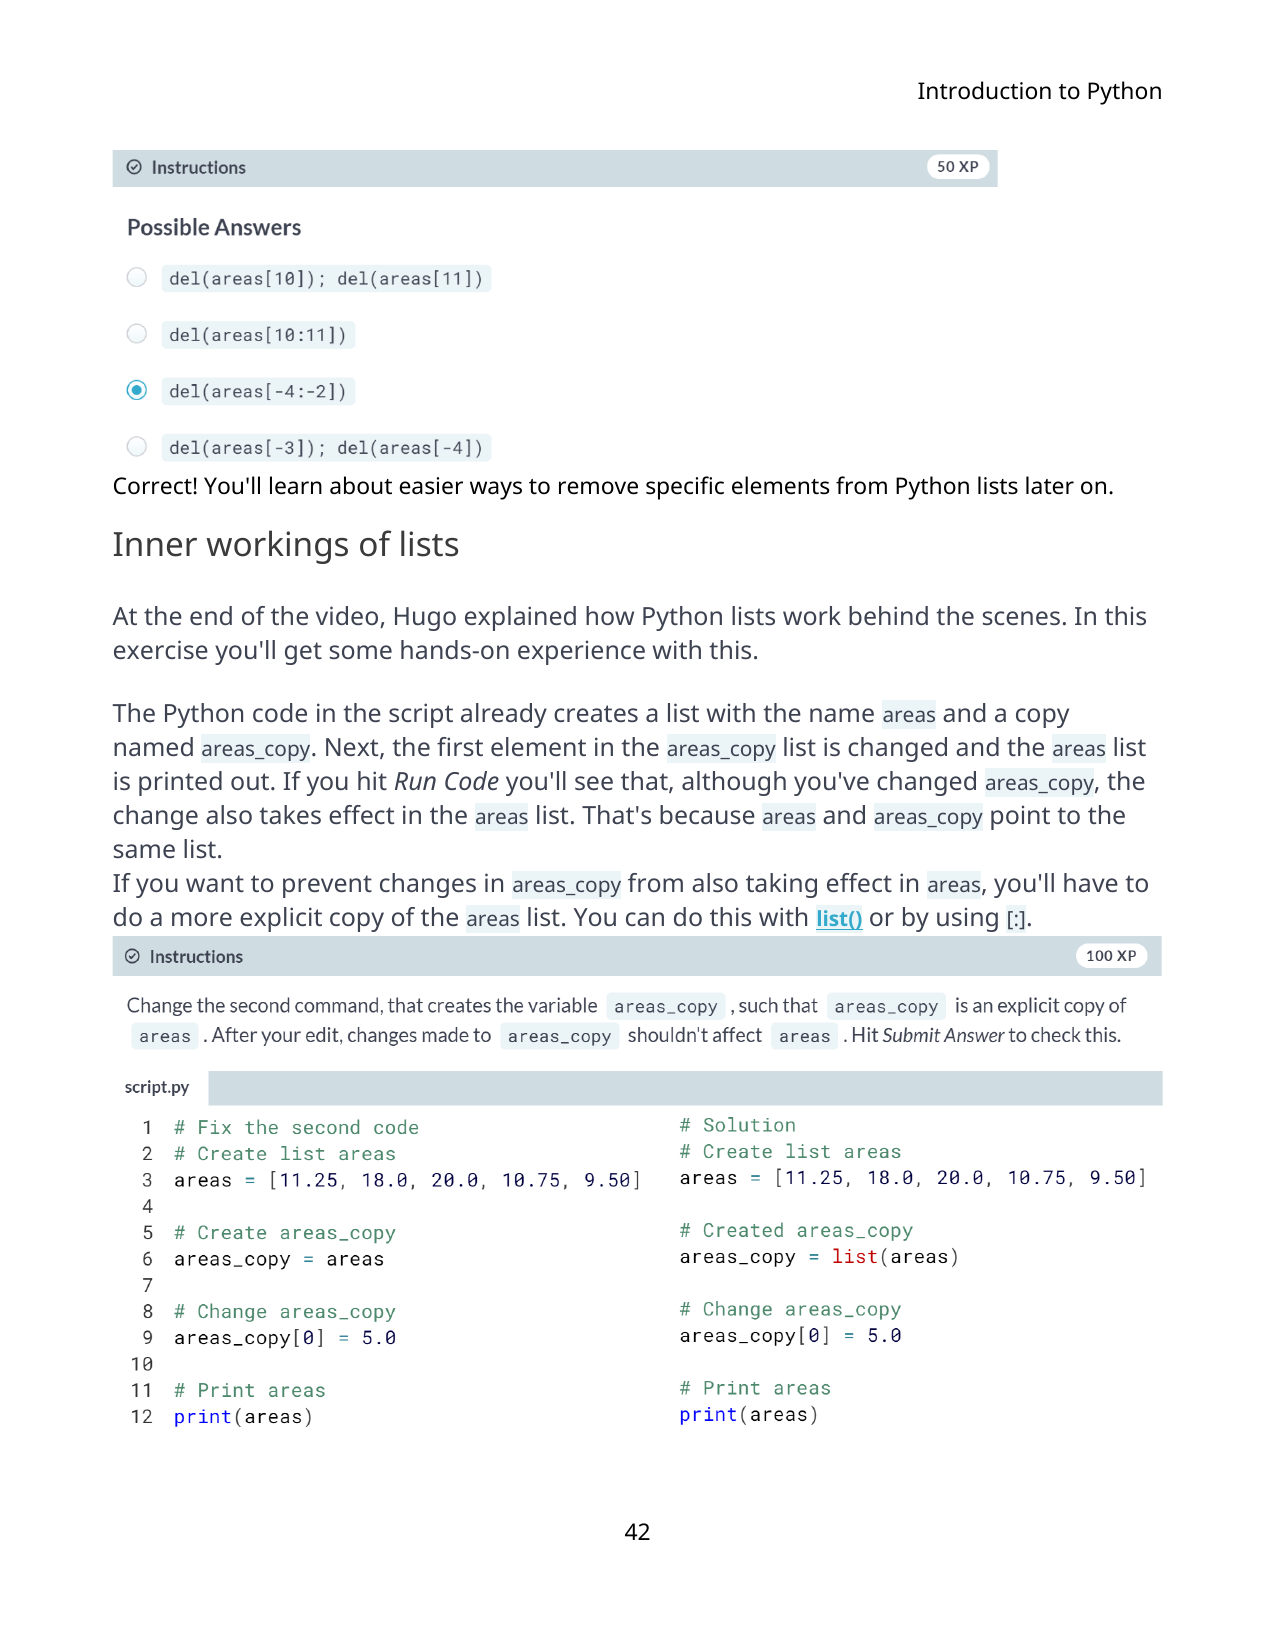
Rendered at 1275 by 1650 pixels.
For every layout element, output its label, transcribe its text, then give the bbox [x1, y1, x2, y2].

picture [112, 1071, 1163, 1427]
picture [112, 150, 998, 468]
subtitle Inner workings of lists [112, 520, 1162, 566]
text The Python code in the script already creates a list with the name areas and a copy named areas_copy. Next, the first element in the areas_copy list is changed and the areas list is printed out. If you hit Run Code you'll see that, although you've changed areas_copy, the change also takes effect in the areas list. That's because areas and areas_copy point to the same list. [112, 696, 1162, 866]
picture [112, 934, 1162, 1053]
text If you want to prevent changes in areas_copy from also taking effect in areas, you'll have to do a more explicit copy of the areas list. You can do this with list() or by using [:]. [112, 866, 1162, 934]
text At the end of the video, Hugo explained how Python lists work behind the scenes. In this exercise you'll get some hands-on experience with this. [112, 598, 1162, 667]
